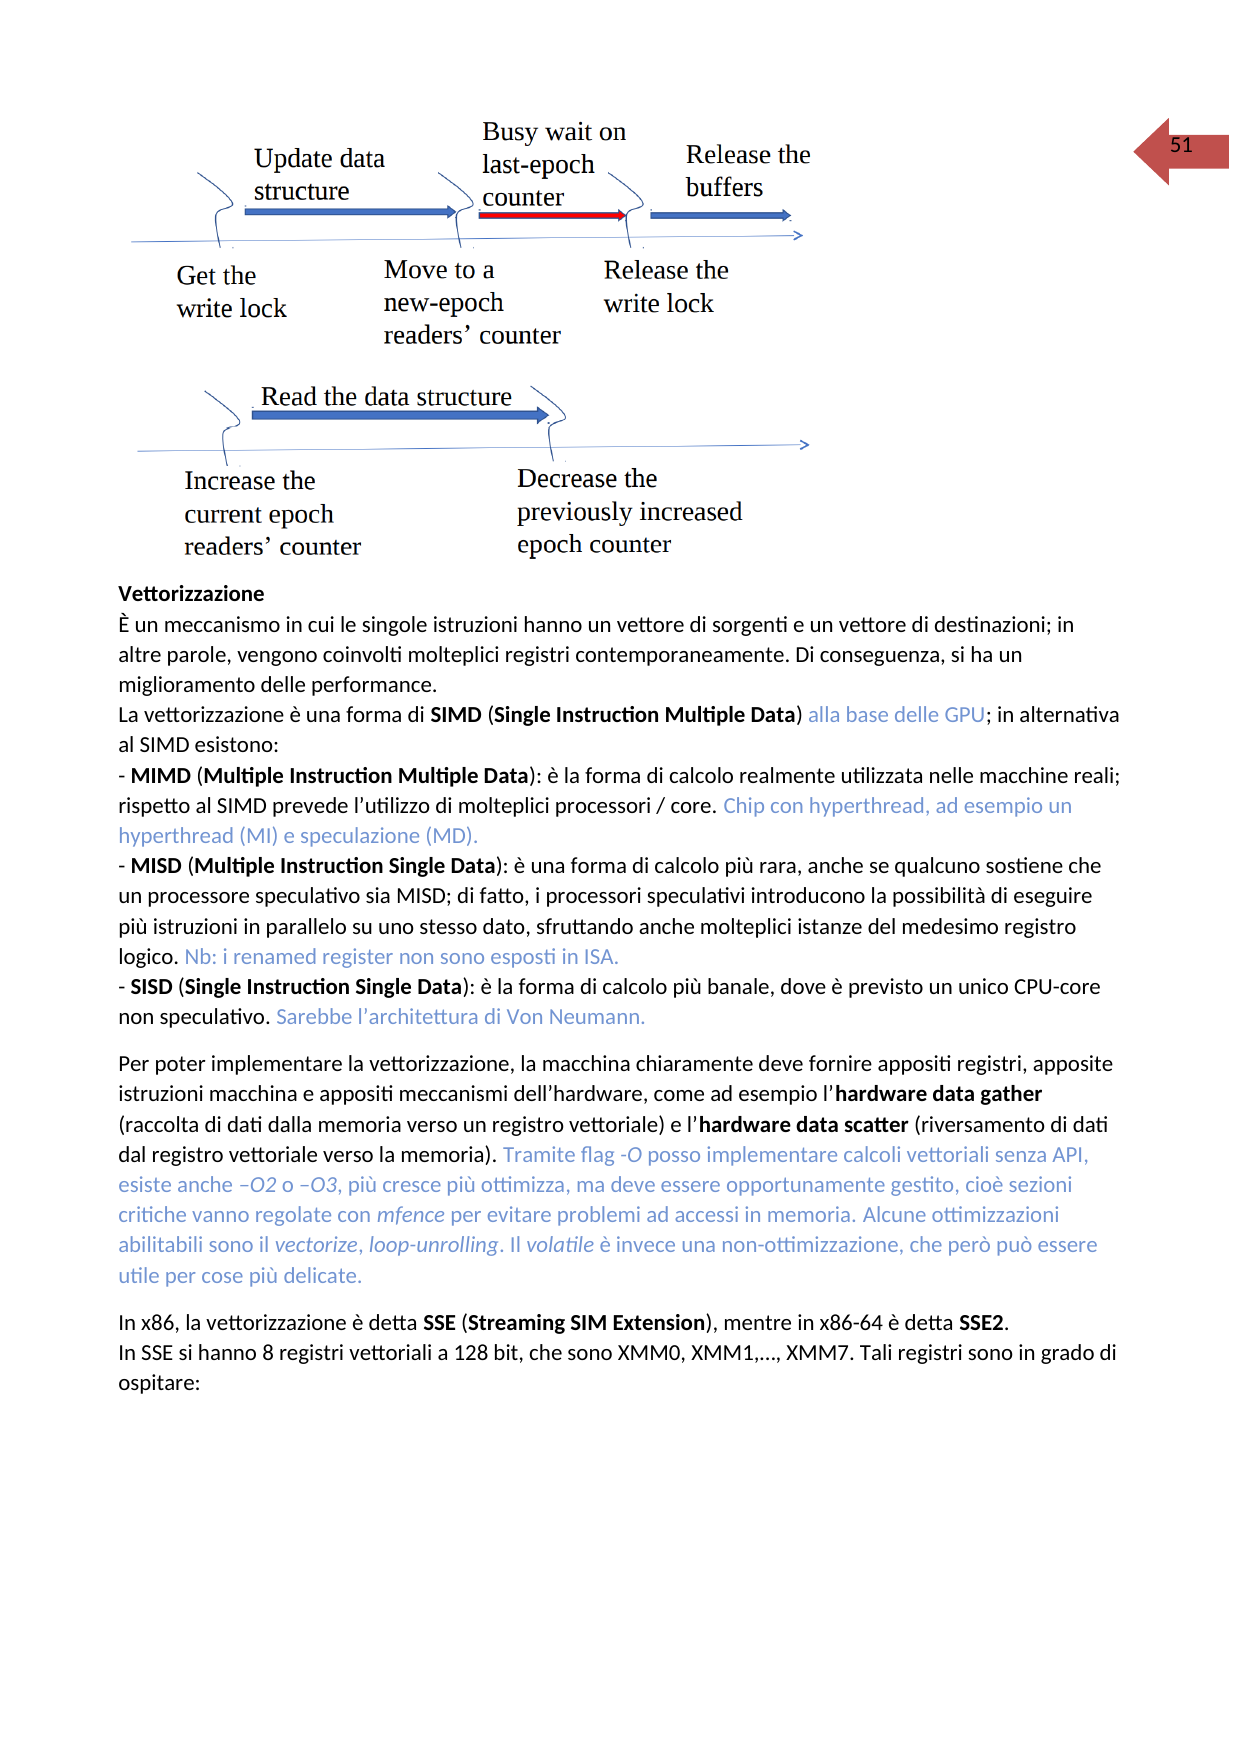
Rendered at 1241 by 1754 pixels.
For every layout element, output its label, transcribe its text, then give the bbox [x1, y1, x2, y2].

text In x86, la vettorizzazione è detta SSE (Streaming SIM Extension), mentre in x86-64 è detta SSE2. In SSE si hanno 8 registri vettoriali a 128 bit, che sono XMM0, XMM1,…, XMM7. Tali registri sono in grado di ospitare: [118, 1308, 1122, 1396]
picture [118, 118, 836, 561]
text Per poter implementare la vettorizzazione, la macchina chiaramente deve fornire appositi registri, apposite istruzioni macchina e appositi meccanismi dell’hardware, come ad esempio l’hardware data gather (raccolta di dati dalla memoria verso un registro vettoriale) e l’hardware data scatter (riversamento di dati dal registro vettoriale verso la memoria). Tramite flag -O posso implementare calcoli vettoriali senza API, esiste anche –O2 o –O3, più cresce più ottimizza, ma deve essere opportunamente gestito, cioè sezioni critiche vanno regolate con mfence per evitare problemi ad accessi in memoria. Alcune ottimizzazioni abilitabili sono il vectorize, loop-unrolling. Il volatile è invece una non-ottimizzazione, che però può essere utile per cose più delicate. [118, 1049, 1122, 1289]
text Vettorizzazione È un meccanismo in cui le singole istruzioni hanno un vettore di sorgenti e un vettore di destinazioni; in altre parole, vengono coinvolti molteplici registri contemporaneamente. Di conseguenza, si ha un miglioramento delle performance. La vettorizzazione è una forma di SIMD (Single Instruction Multiple Data) alla base delle GPU; in alternativa al SIMD esistono: - MIMD (Multiple Instruction Multiple Data): è la forma di calcolo realmente utilizzata nelle macchine reali; rispetto al SIMD prevede l’utilizzo di molteplici processori / core. Chip con hyperthread, ad esempio un hyperthread (MI) e speculazione (MD). - MISD (Multiple Instruction Single Data): è una forma di calcolo più rara, anche se qualcuno sostiene che un processore speculativo sia MISD; di fatto, i processori speculativi introducono la possibilità di eseguire più istruzioni in parallelo su uno stesso dato, sfruttando anche molteplici istanze del medesimo registro logico. Nb: i renamed register non sono esposti in ISA. - SISD (Single Instruction Single Data): è la forma di calcolo più banale, dove è previsto un unico CPU-core non speculativo. Sarebbe l’architettura di Von Neumann. [118, 579, 1122, 1030]
